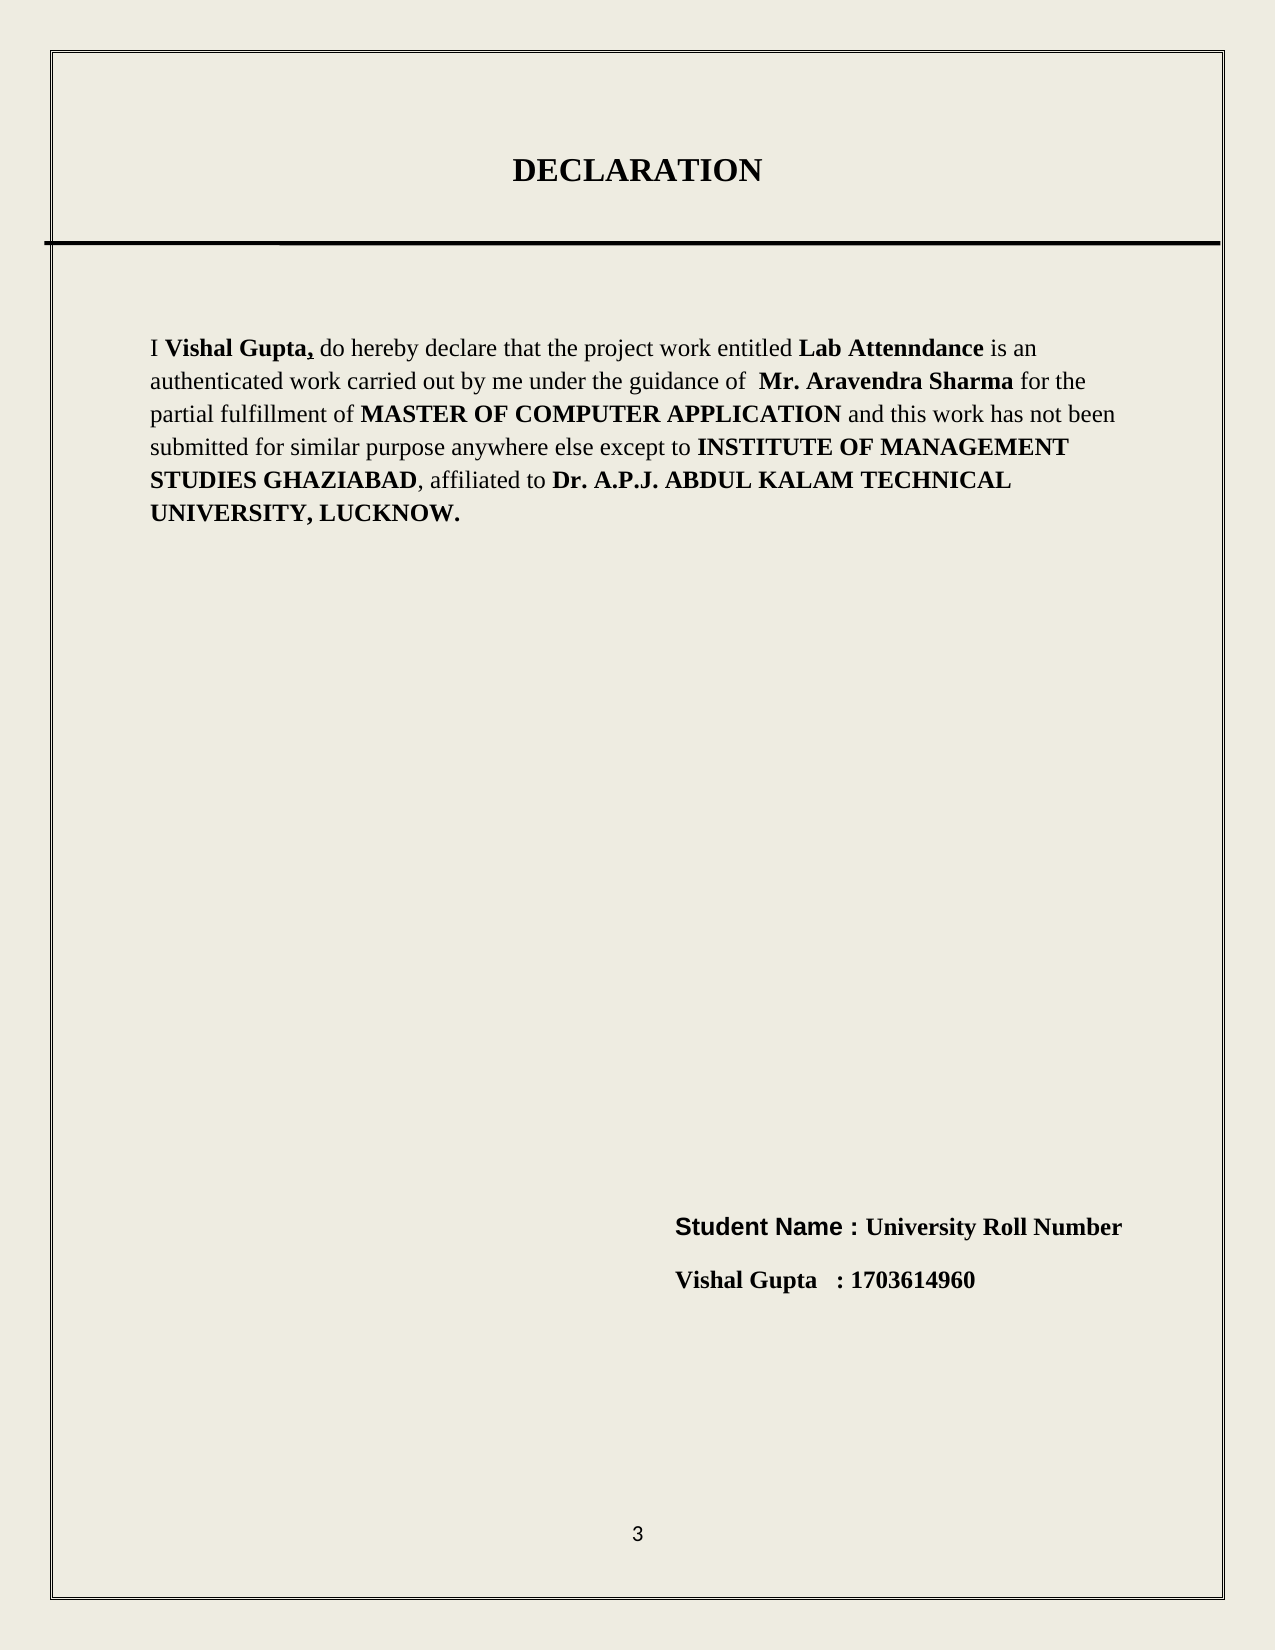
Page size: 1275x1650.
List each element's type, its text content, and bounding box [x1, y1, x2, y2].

text Vishal Gupta : 1703614960 [150, 1266, 1125, 1294]
text DECLARATION [150, 150, 1125, 188]
text I Vishal Gupta, do hereby declare that the project work entitled Lab Attenndance is an authenticated work carried out by me under the guidance of Mr. Aravendra Sharma for the partial fulfillment of MASTER of Computer APPLICATION and this work has not been submitted for similar purpose anywhere else except to INSTITUTE OF MANAGEMENT STUDIES GHAZIABAD, affiliated to Dr. A.P.J. ABDUL KALAM technical university, LUCKNOW. [150, 333, 1125, 527]
text Student Name : University Roll Number [150, 1212, 1125, 1240]
